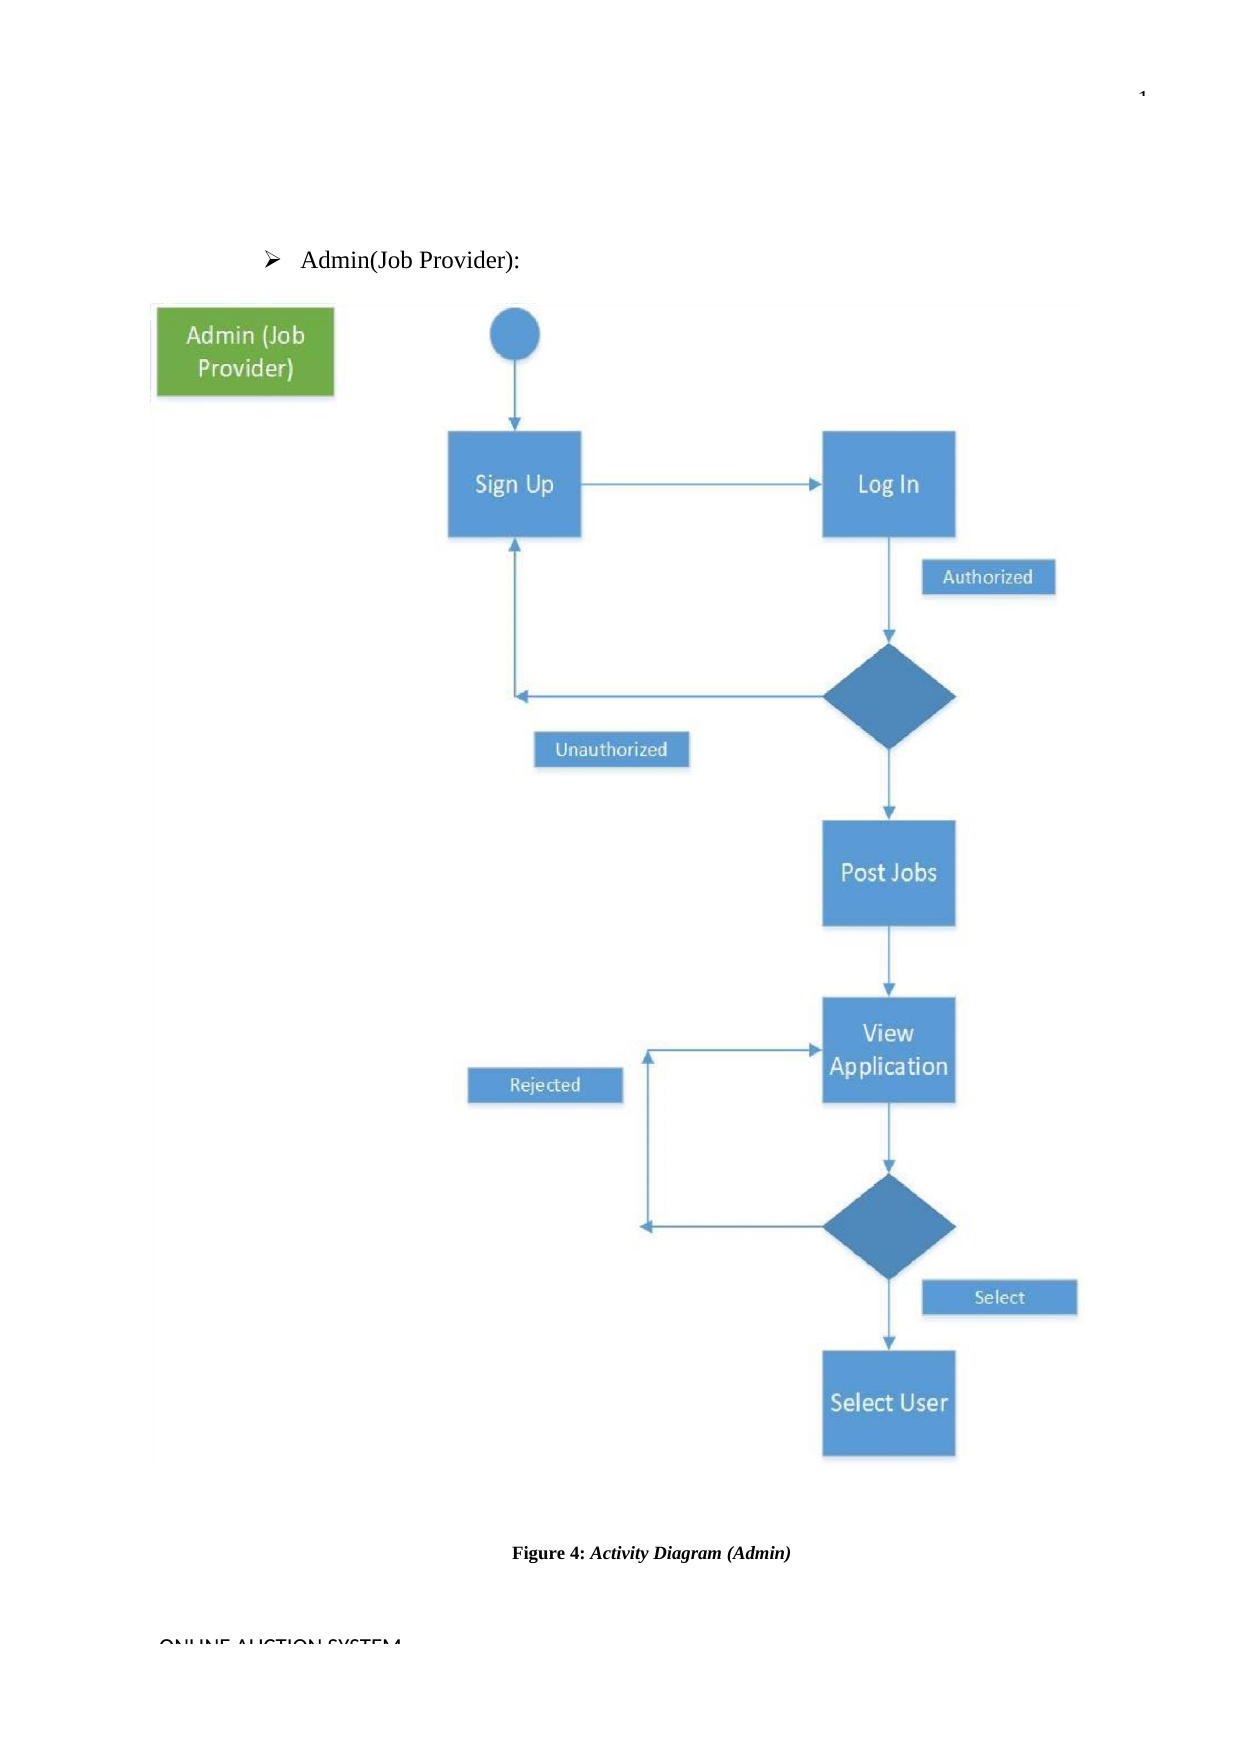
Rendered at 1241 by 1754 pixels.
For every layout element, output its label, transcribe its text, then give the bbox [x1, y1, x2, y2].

picture [150, 303, 1084, 1468]
list Admin(Job Provider): [263, 245, 1201, 274]
text Figure 4: Activity Diagram (Admin) [272, 1542, 1031, 1563]
